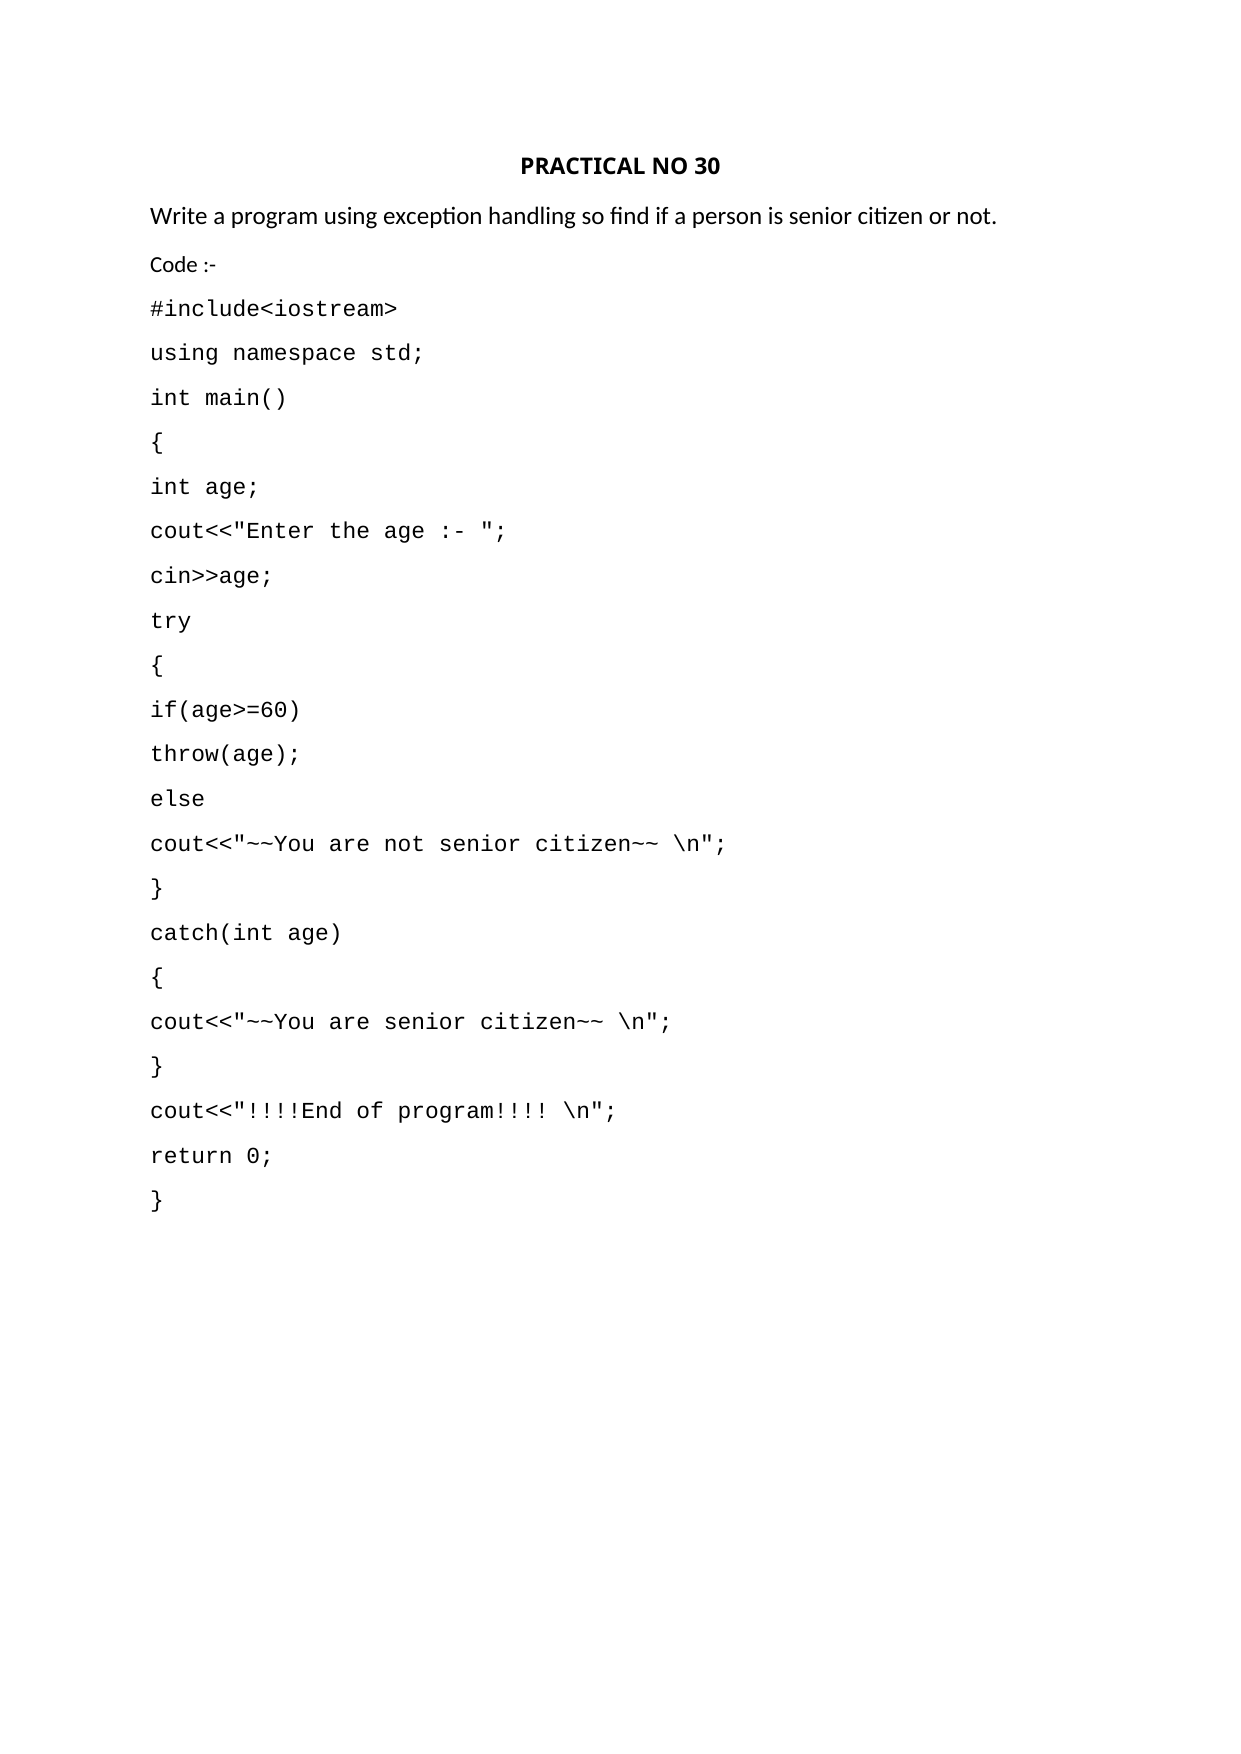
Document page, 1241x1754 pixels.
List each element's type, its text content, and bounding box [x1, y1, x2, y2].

text else [150, 787, 1090, 813]
text cout<<"Enter the age :- "; [150, 520, 1090, 546]
text Code :- [150, 250, 1090, 278]
text catch(int age) [150, 921, 1090, 947]
text } [150, 1188, 1090, 1214]
text #include<iostream> [150, 297, 1090, 323]
text } [150, 876, 1090, 902]
text { [150, 653, 1090, 679]
text Write a program using exception handling so find if a person is senior citizen or not. [150, 200, 1090, 231]
text try [150, 609, 1090, 635]
text if(age>=60) [150, 698, 1090, 724]
text cin>>age; [150, 564, 1090, 590]
text { [150, 431, 1090, 457]
text PRACTICAL NO 30 [150, 150, 1090, 181]
text throw(age); [150, 743, 1090, 769]
text cout<<"~~You are not senior citizen~~ \n"; [150, 832, 1090, 858]
text int age; [150, 475, 1090, 501]
text } [150, 1055, 1090, 1081]
text cout<<"~~You are senior citizen~~ \n"; [150, 1010, 1090, 1036]
text cout<<"!!!!End of program!!!! \n"; [150, 1099, 1090, 1125]
text int main() [150, 386, 1090, 412]
text return 0; [150, 1144, 1090, 1170]
text using namespace std; [150, 341, 1090, 367]
text { [150, 966, 1090, 992]
